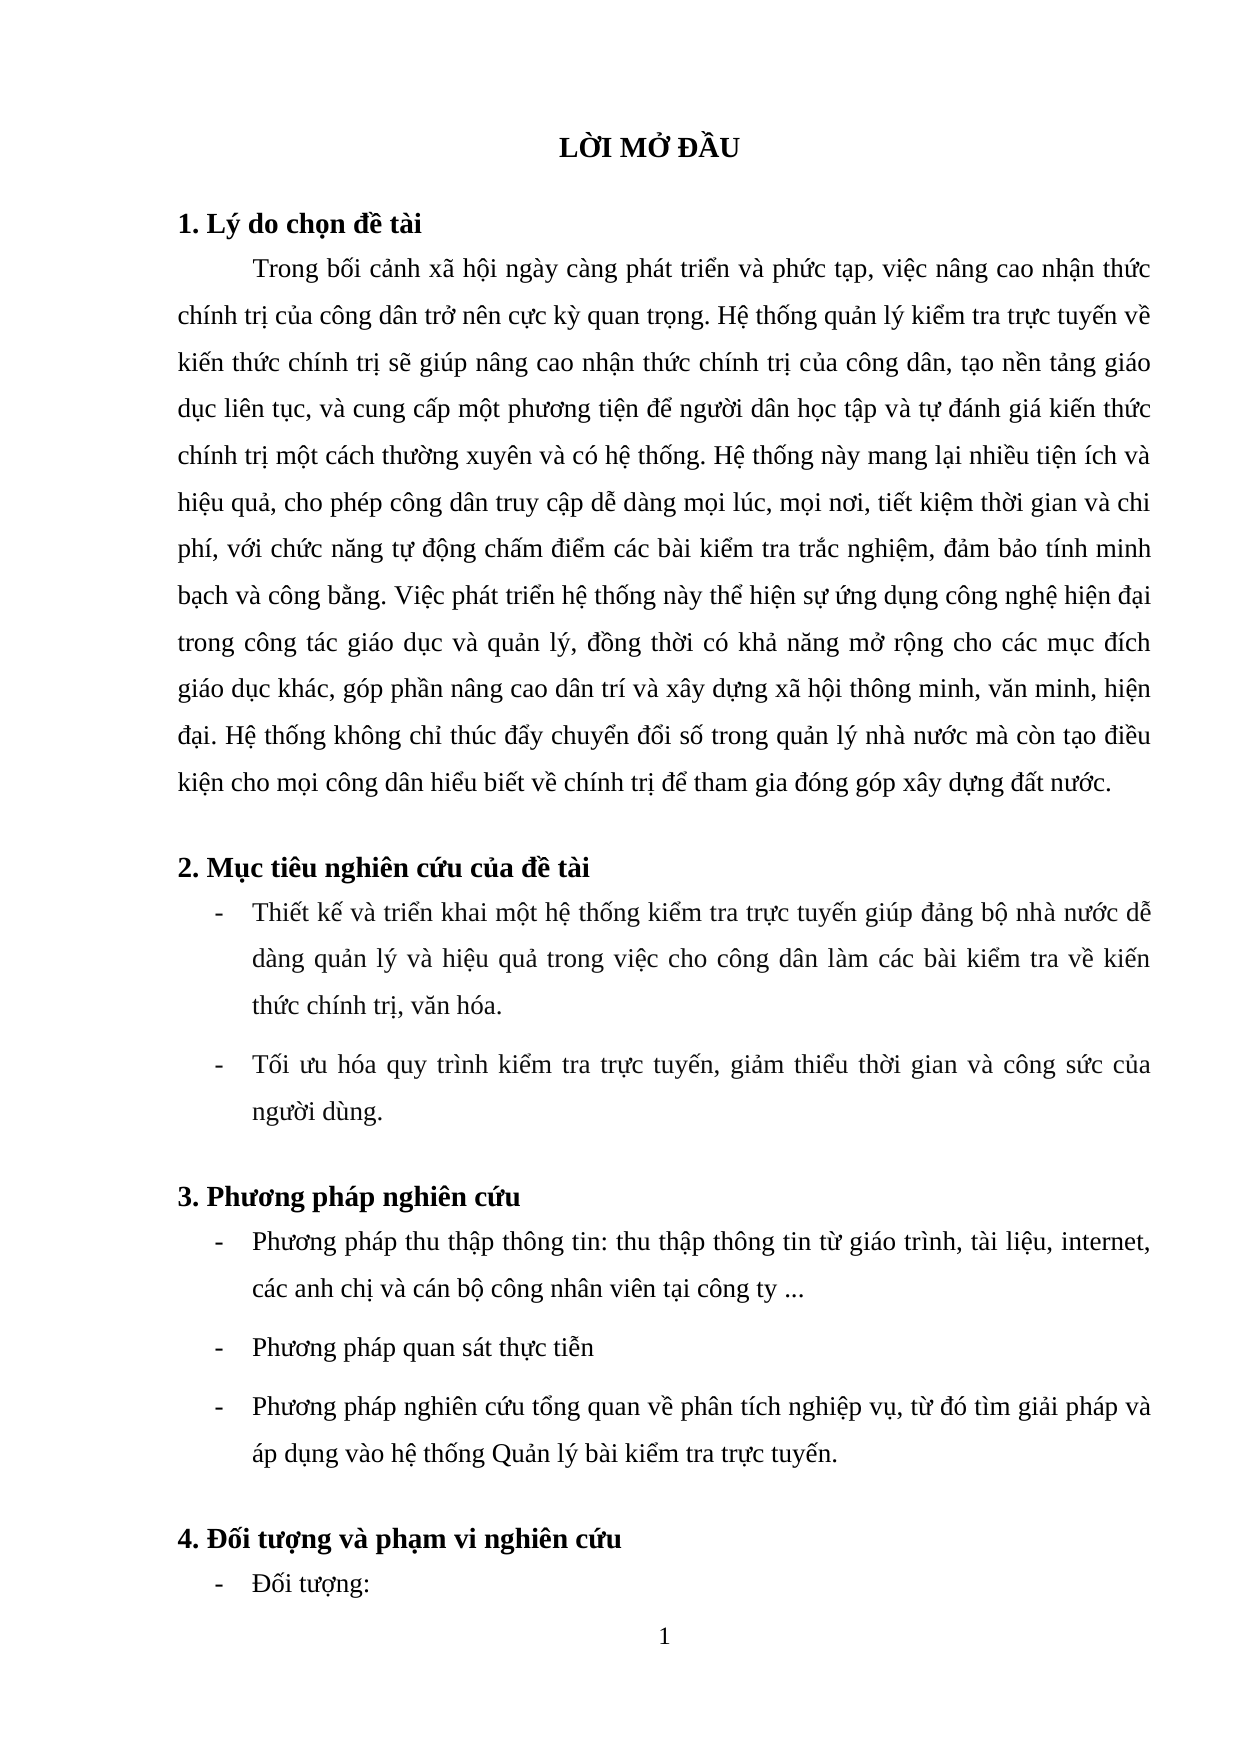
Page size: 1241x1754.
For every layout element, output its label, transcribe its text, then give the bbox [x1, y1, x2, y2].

list Phương pháp thu thập thông tin: thu thập thông tin từ giáo trình, tài liệu, internet, các anh chị và cán bộ công nhân viên tại công ty ... [214, 1225, 1152, 1303]
subtitle LỜI MỞ ĐẦU [177, 130, 1152, 164]
subtitle 4. Đối tượng và phạm vi nghiên cứu [177, 1521, 1152, 1555]
subtitle 3. Phương pháp nghiên cứu [177, 1179, 1152, 1213]
text Trong bối cảnh xã hội ngày càng phát triển và phức tạp, việc nâng cao nhận thức chính trị của công dân trở nên cực kỳ quan trọng. Hệ thống quản lý kiểm tra trực tuyến về kiến thức chính trị sẽ giúp nâng cao nhận thức chính trị của công dân, tạo nền tảng giáo dục liên tục, và cung cấp một phương tiện để người dân học tập và tự đánh giá kiến thức chính trị một cách thường xuyên và có hệ thống. Hệ thống này mang lại nhiều tiện ích và hiệu quả, cho phép công dân truy cập dễ dàng mọi lúc, mọi nơi, tiết kiệm thời gian và chi phí, với chức năng tự động chấm điểm các bài kiểm tra trắc nghiệm, đảm bảo tính minh bạch và công bằng. Việc phát triển hệ thống này thể hiện sự ứng dụng công nghệ hiện đại trong công tác giáo dục và quản lý, đồng thời có khả năng mở rộng cho các mục đích giáo dục khác, góp phần nâng cao dân trí và xây dựng xã hội thông minh, văn minh, hiện đại. Hệ thống không chỉ thúc đẩy chuyển đổi số trong quản lý nhà nước mà còn tạo điều kiện cho mọi công dân hiểu biết về chính trị để tham gia đóng góp xây dựng đất nước. [177, 252, 1152, 797]
subtitle 2. Mục tiêu nghiên cứu của đề tài [177, 850, 1152, 883]
list Phương pháp quan sát thực tiễn [214, 1331, 1152, 1362]
list Thiết kế và triển khai một hệ thống kiểm tra trực tuyến giúp đảng bộ nhà nước dễ dàng quản lý và hiệu quả trong việc cho công dân làm các bài kiểm tra về kiến thức chính trị, văn hóa. [214, 896, 1152, 1020]
list Tối ưu hóa quy trình kiểm tra trực tuyến, giảm thiểu thời gian và công sức của người dùng. [214, 1048, 1152, 1126]
list Phương pháp nghiên cứu tổng quan về phân tích nghiệp vụ, từ đó tìm giải pháp và áp dụng vào hệ thống Quản lý bài kiểm tra trực tuyến. [214, 1390, 1152, 1468]
list Đối tượng: [214, 1567, 1152, 1598]
subtitle 1. Lý do chọn đề tài [177, 206, 1152, 240]
